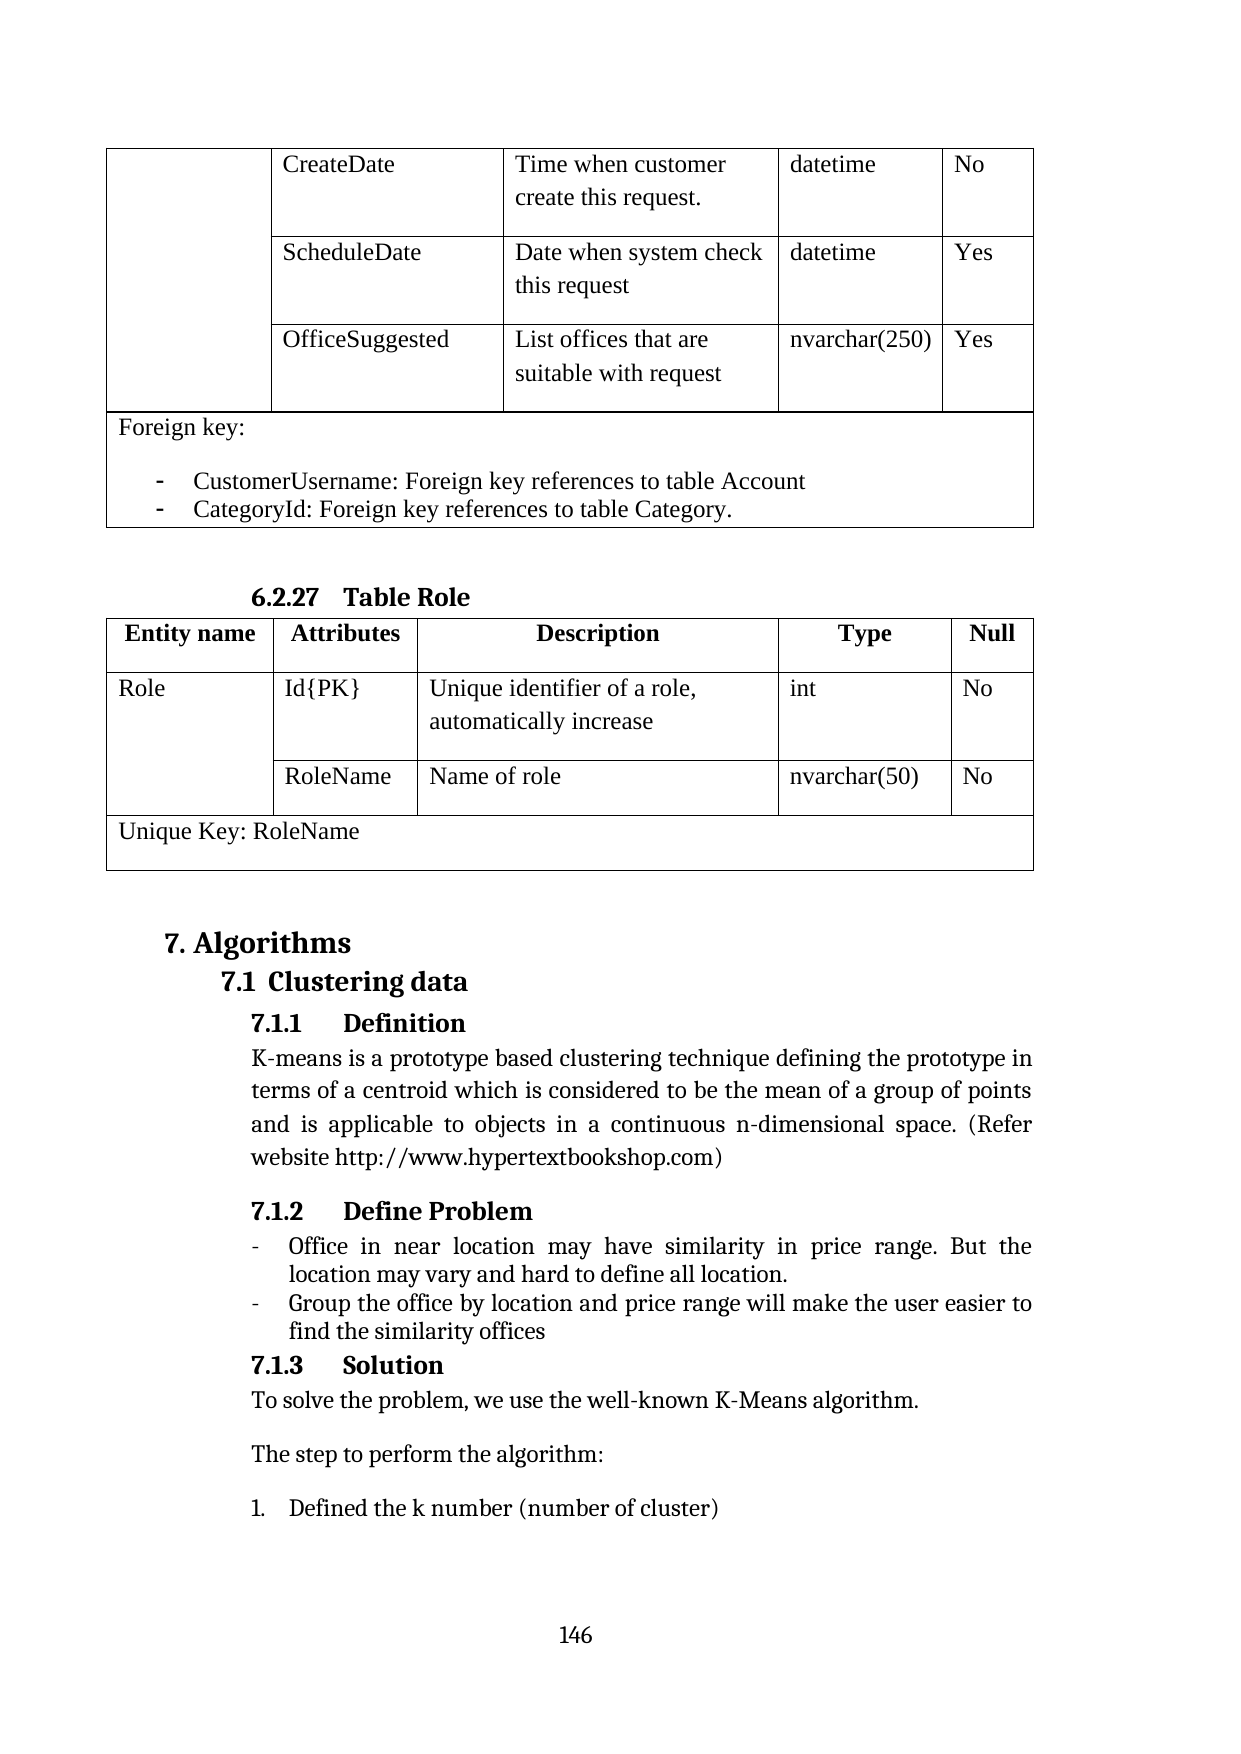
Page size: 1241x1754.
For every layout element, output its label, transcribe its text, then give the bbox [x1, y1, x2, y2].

text K-means is a prototype based clustering technique defining the prototype in terms of a centroid which is considered to be the mean of a group of points and is applicable to objects in a continuous n-dimensional space. (Refer website http://www.hypertextbookshop.com) [251, 1043, 1033, 1171]
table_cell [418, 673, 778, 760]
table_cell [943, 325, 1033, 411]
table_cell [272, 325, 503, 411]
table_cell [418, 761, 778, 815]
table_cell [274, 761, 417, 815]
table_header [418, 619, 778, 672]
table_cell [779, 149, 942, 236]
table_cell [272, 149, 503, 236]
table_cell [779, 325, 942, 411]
subtitle Definition [251, 1008, 1033, 1039]
subtitle Algorithms [164, 925, 1035, 961]
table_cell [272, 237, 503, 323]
subtitle Solution [251, 1350, 1033, 1381]
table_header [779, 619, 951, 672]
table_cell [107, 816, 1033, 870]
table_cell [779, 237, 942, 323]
list Group the office by location and price range will make the user easier to find the similarity offices [251, 1289, 1033, 1346]
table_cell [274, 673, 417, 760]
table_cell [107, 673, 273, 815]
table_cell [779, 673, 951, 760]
text To solve the problem, we use the well-known K-Means algorithm. [251, 1386, 1033, 1415]
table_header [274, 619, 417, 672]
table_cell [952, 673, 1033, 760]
text The step to perform the algorithm: [251, 1440, 1033, 1468]
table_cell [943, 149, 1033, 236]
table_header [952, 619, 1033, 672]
subtitle Define Problem [251, 1196, 1033, 1227]
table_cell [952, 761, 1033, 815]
list Defined the k number (number of cluster) [251, 1494, 1033, 1522]
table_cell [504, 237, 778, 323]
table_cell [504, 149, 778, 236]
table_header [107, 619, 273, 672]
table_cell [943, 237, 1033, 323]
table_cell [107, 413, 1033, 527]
subtitle Table Role [251, 582, 1033, 613]
list Office in near location may have similarity in price range. But the location may vary and hard to define all location. [251, 1232, 1033, 1289]
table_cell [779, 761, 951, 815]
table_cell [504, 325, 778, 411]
subtitle Clustering data [221, 965, 1033, 998]
